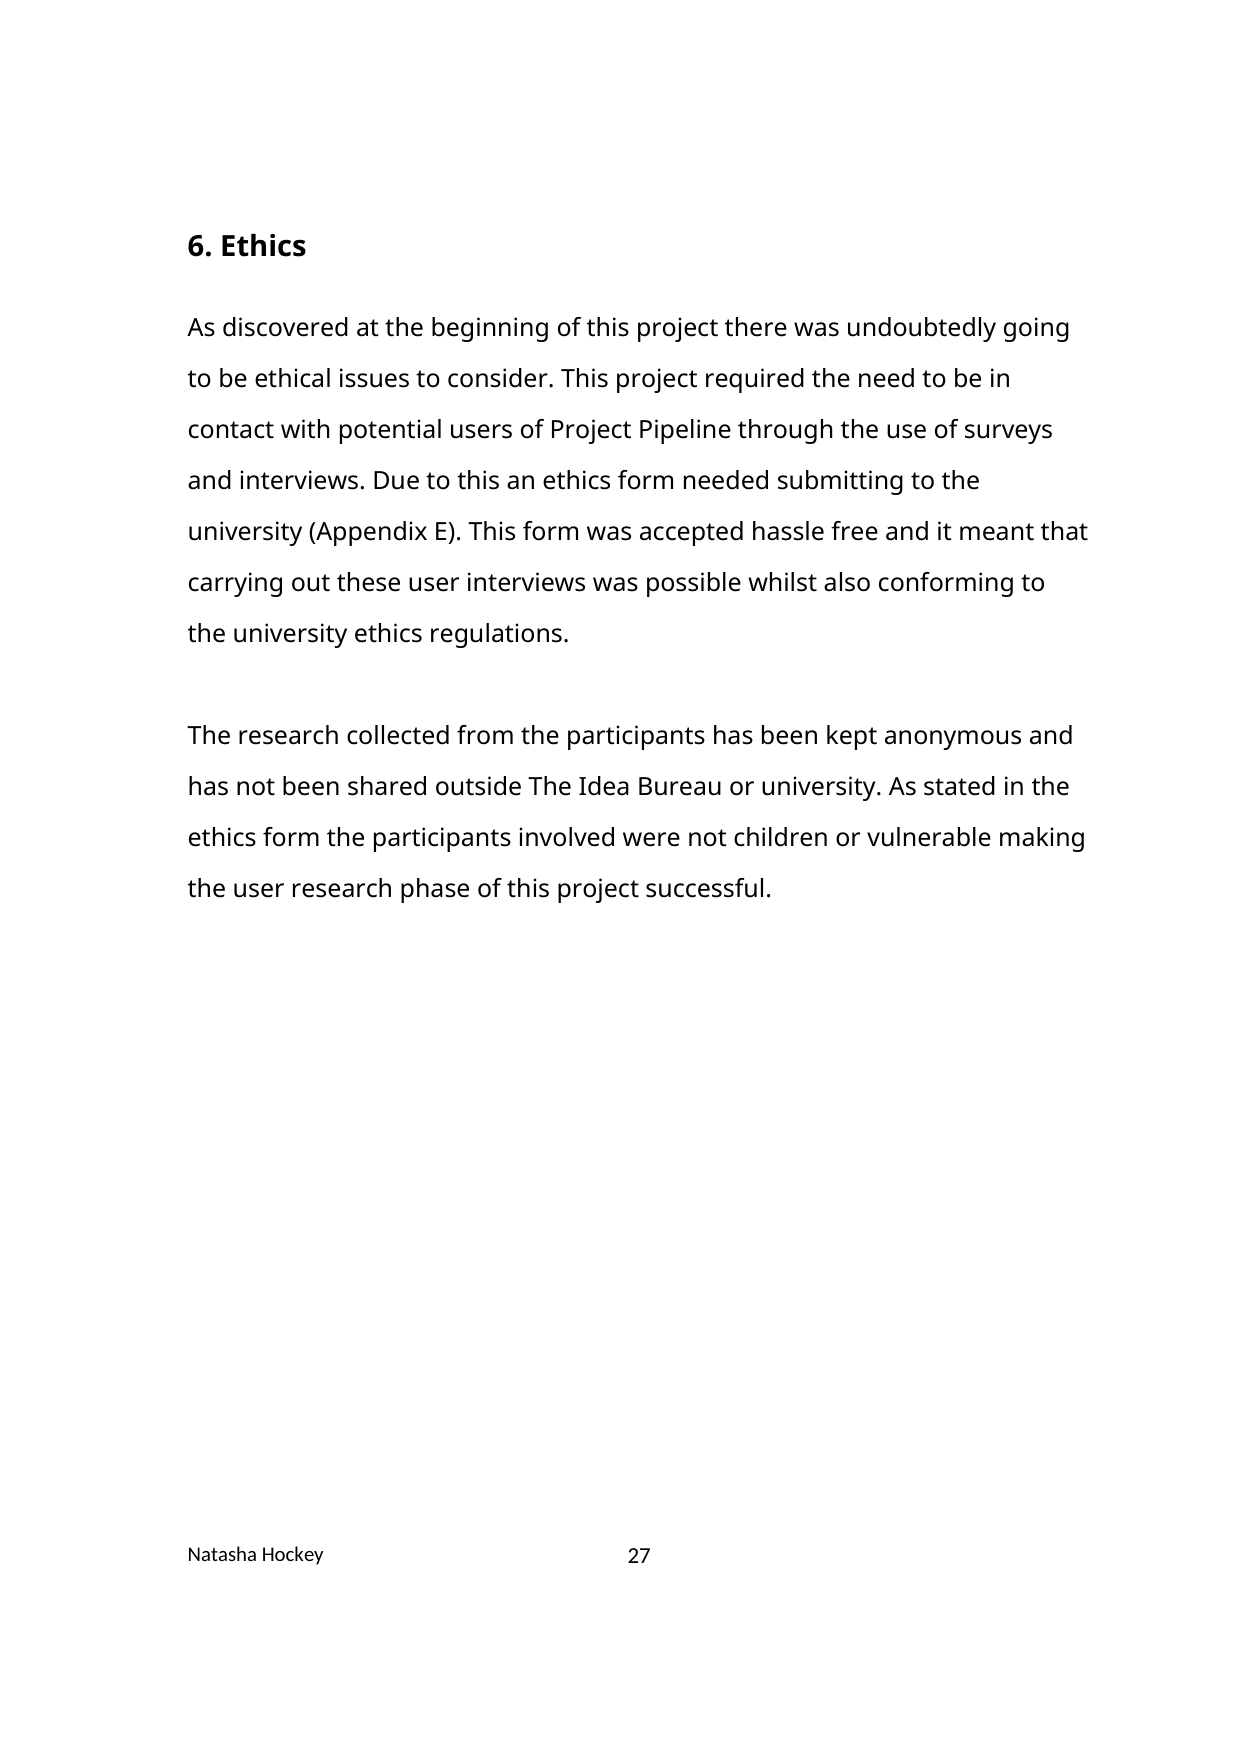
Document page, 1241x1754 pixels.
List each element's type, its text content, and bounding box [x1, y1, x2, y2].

text As discovered at the beginning of this project there was undoubtedly going to be ethical issues to consider. This project required the need to be in contact with potential users of Project Pipeline through the use of surveys and interviews. Due to this an ethics form needed submitting to the university (Appendix E). This form was accepted hassle free and it meant that carrying out these user interviews was possible whilst also conforming to the university ethics regulations. [187, 309, 1090, 650]
text The research collected from the participants has been kept anonymous and has not been shared outside The Idea Bureau or university. As stated in the ethics form the participants involved were not children or vulnerable making the user research phase of this project successful. [187, 718, 1090, 905]
subtitle 6. Ethics [187, 225, 1090, 265]
